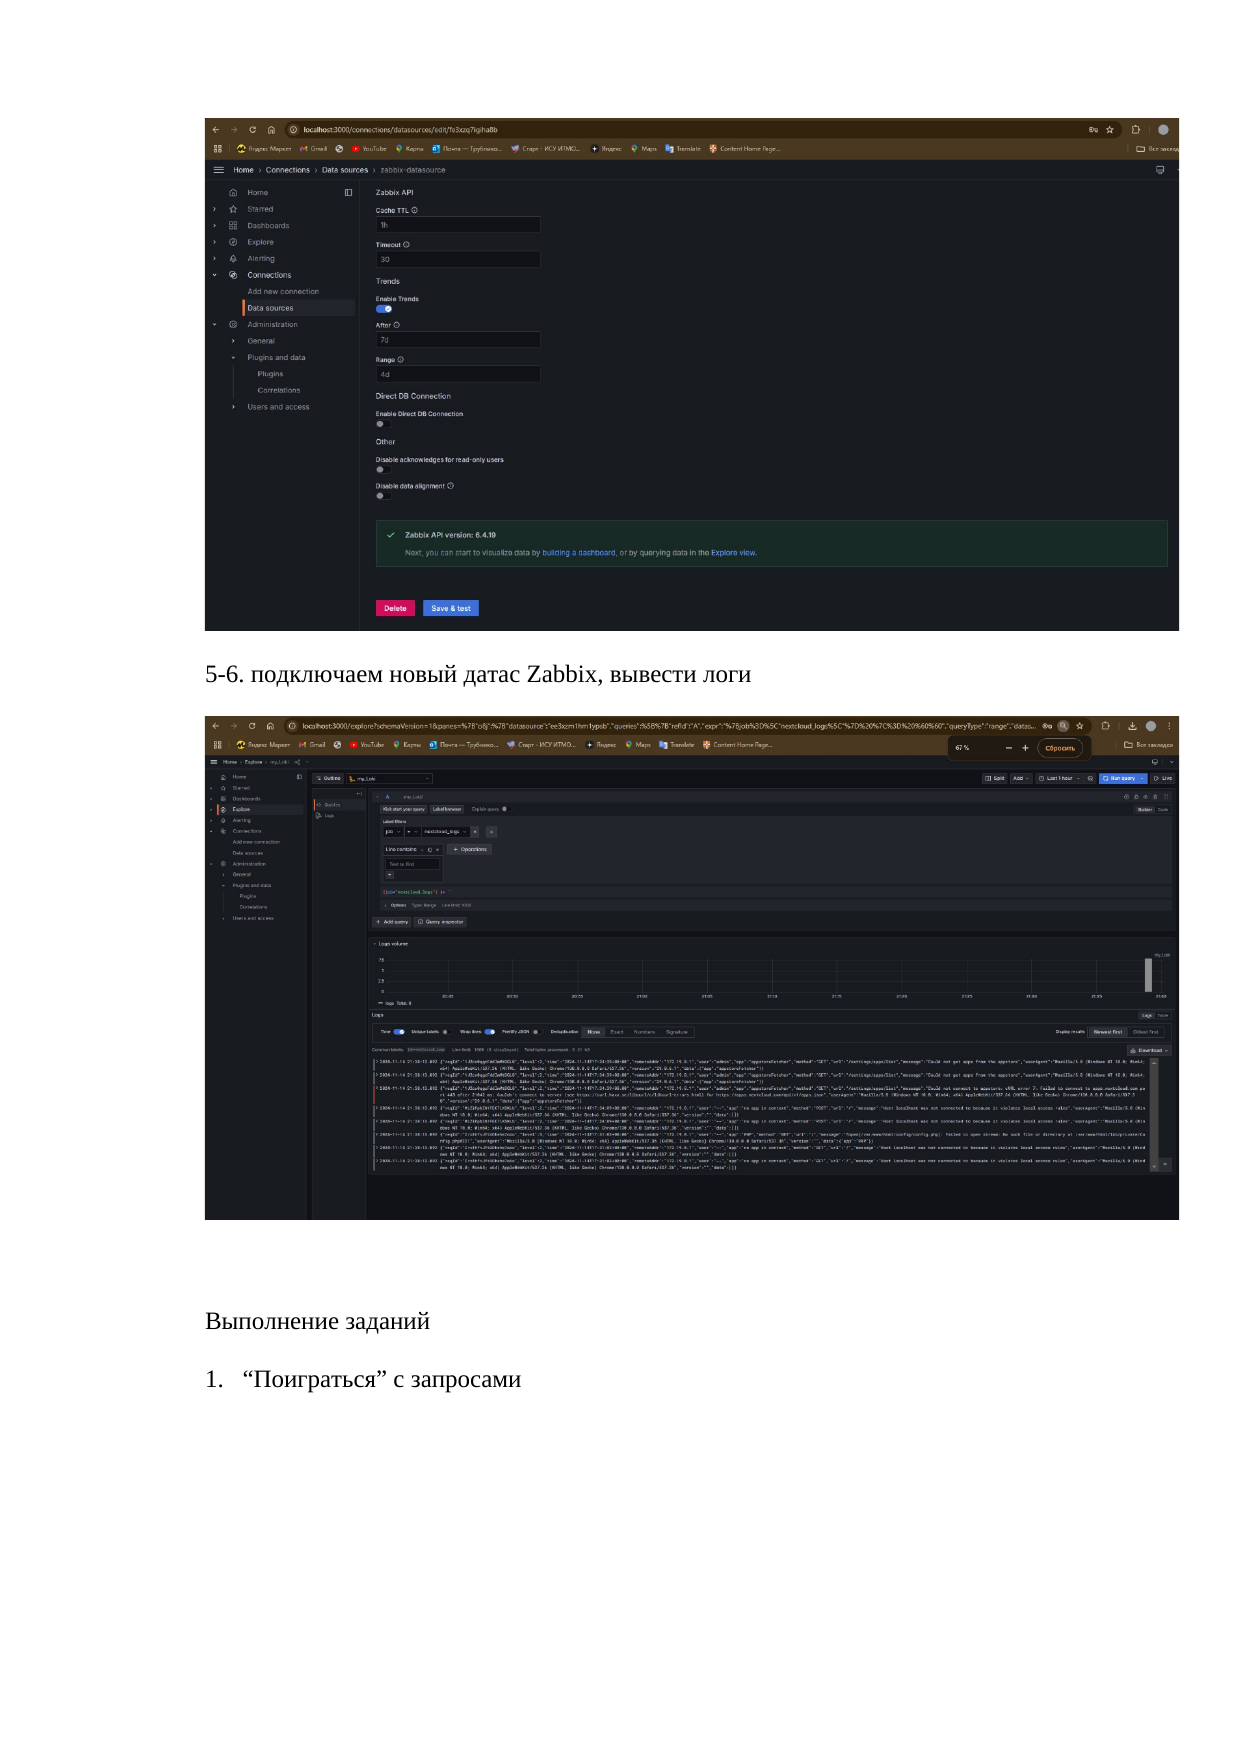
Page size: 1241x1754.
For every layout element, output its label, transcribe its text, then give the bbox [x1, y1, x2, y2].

text Выполнение заданий [205, 1306, 1049, 1335]
list “Поиграться” с запросами [205, 1364, 1049, 1392]
text 5-6. подключаем новый датас Zabbix, вывести логи [205, 659, 1049, 688]
picture [204, 716, 1180, 1220]
picture [204, 118, 1180, 631]
